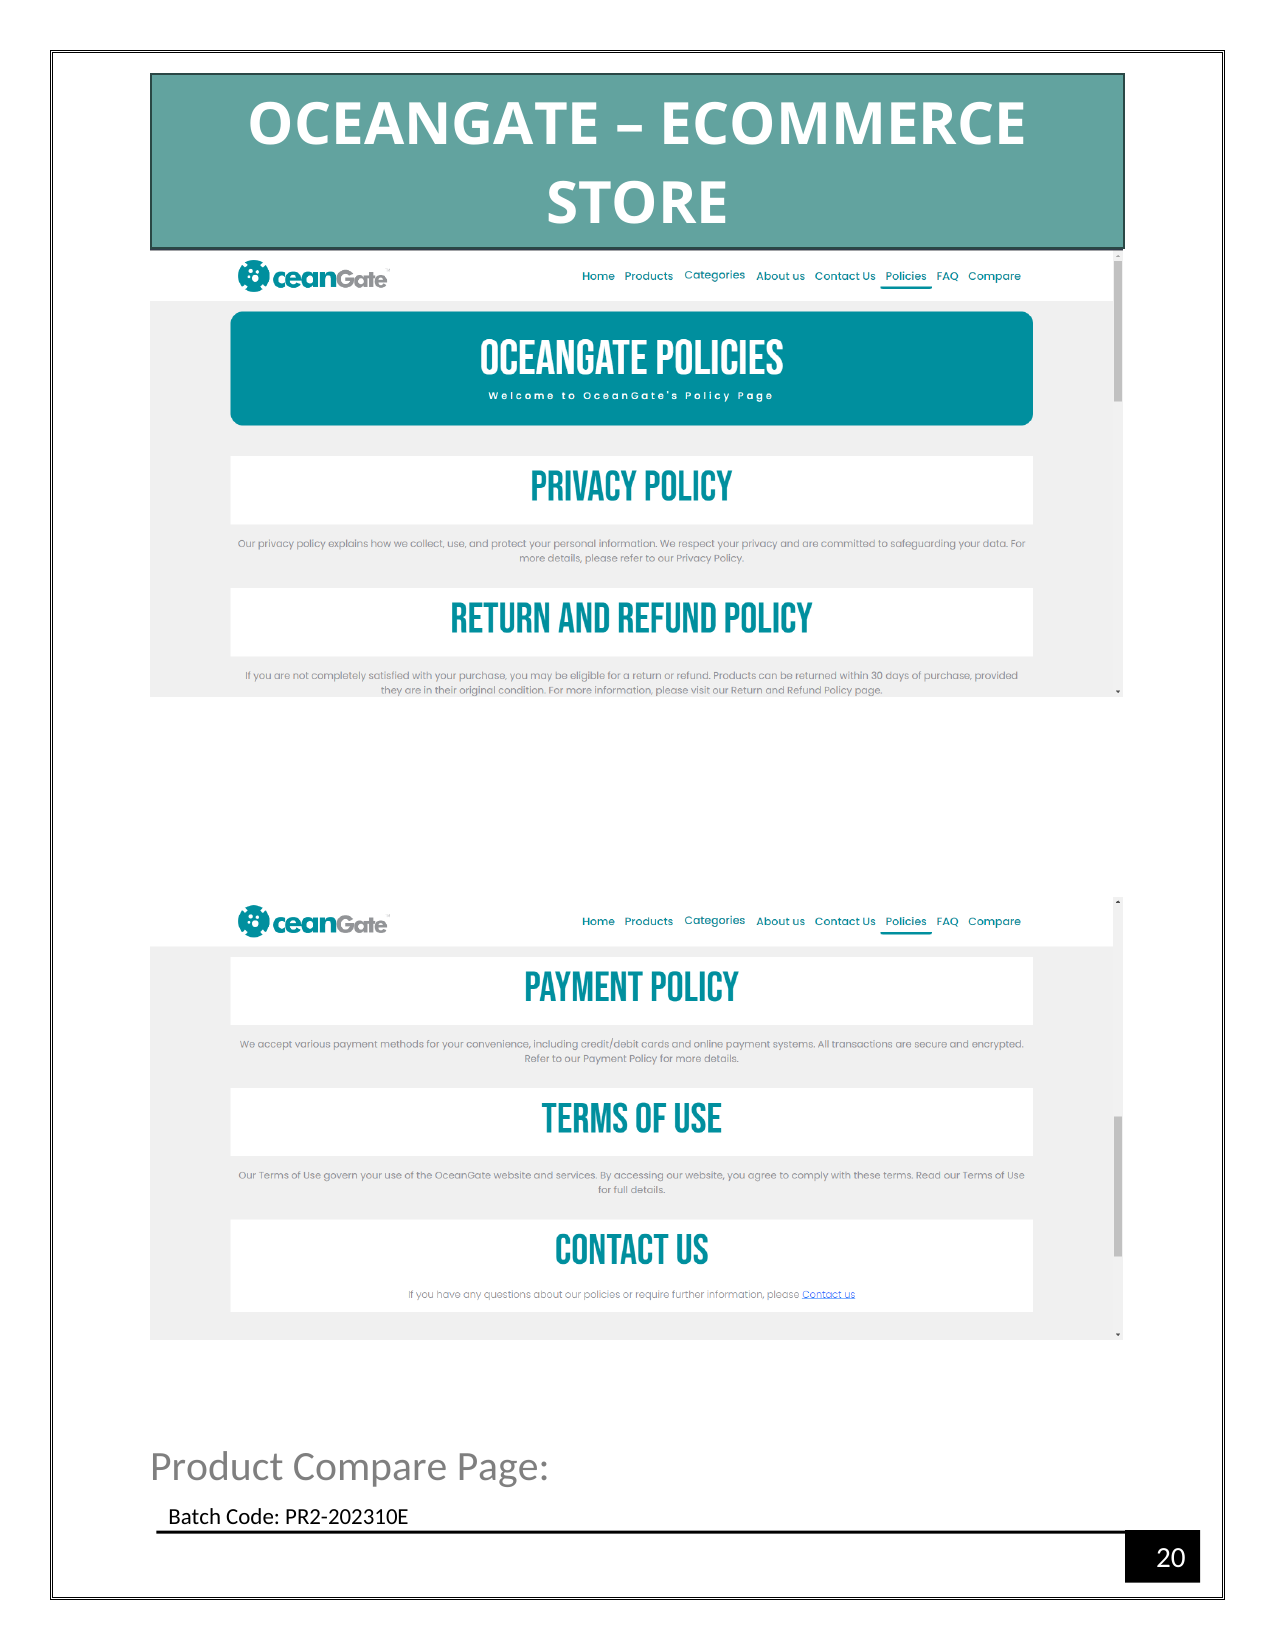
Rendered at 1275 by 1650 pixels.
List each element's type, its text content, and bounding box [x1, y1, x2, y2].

picture [150, 897, 1123, 1340]
picture [150, 249, 1123, 697]
text Product Compare Page: [150, 1440, 1125, 1491]
